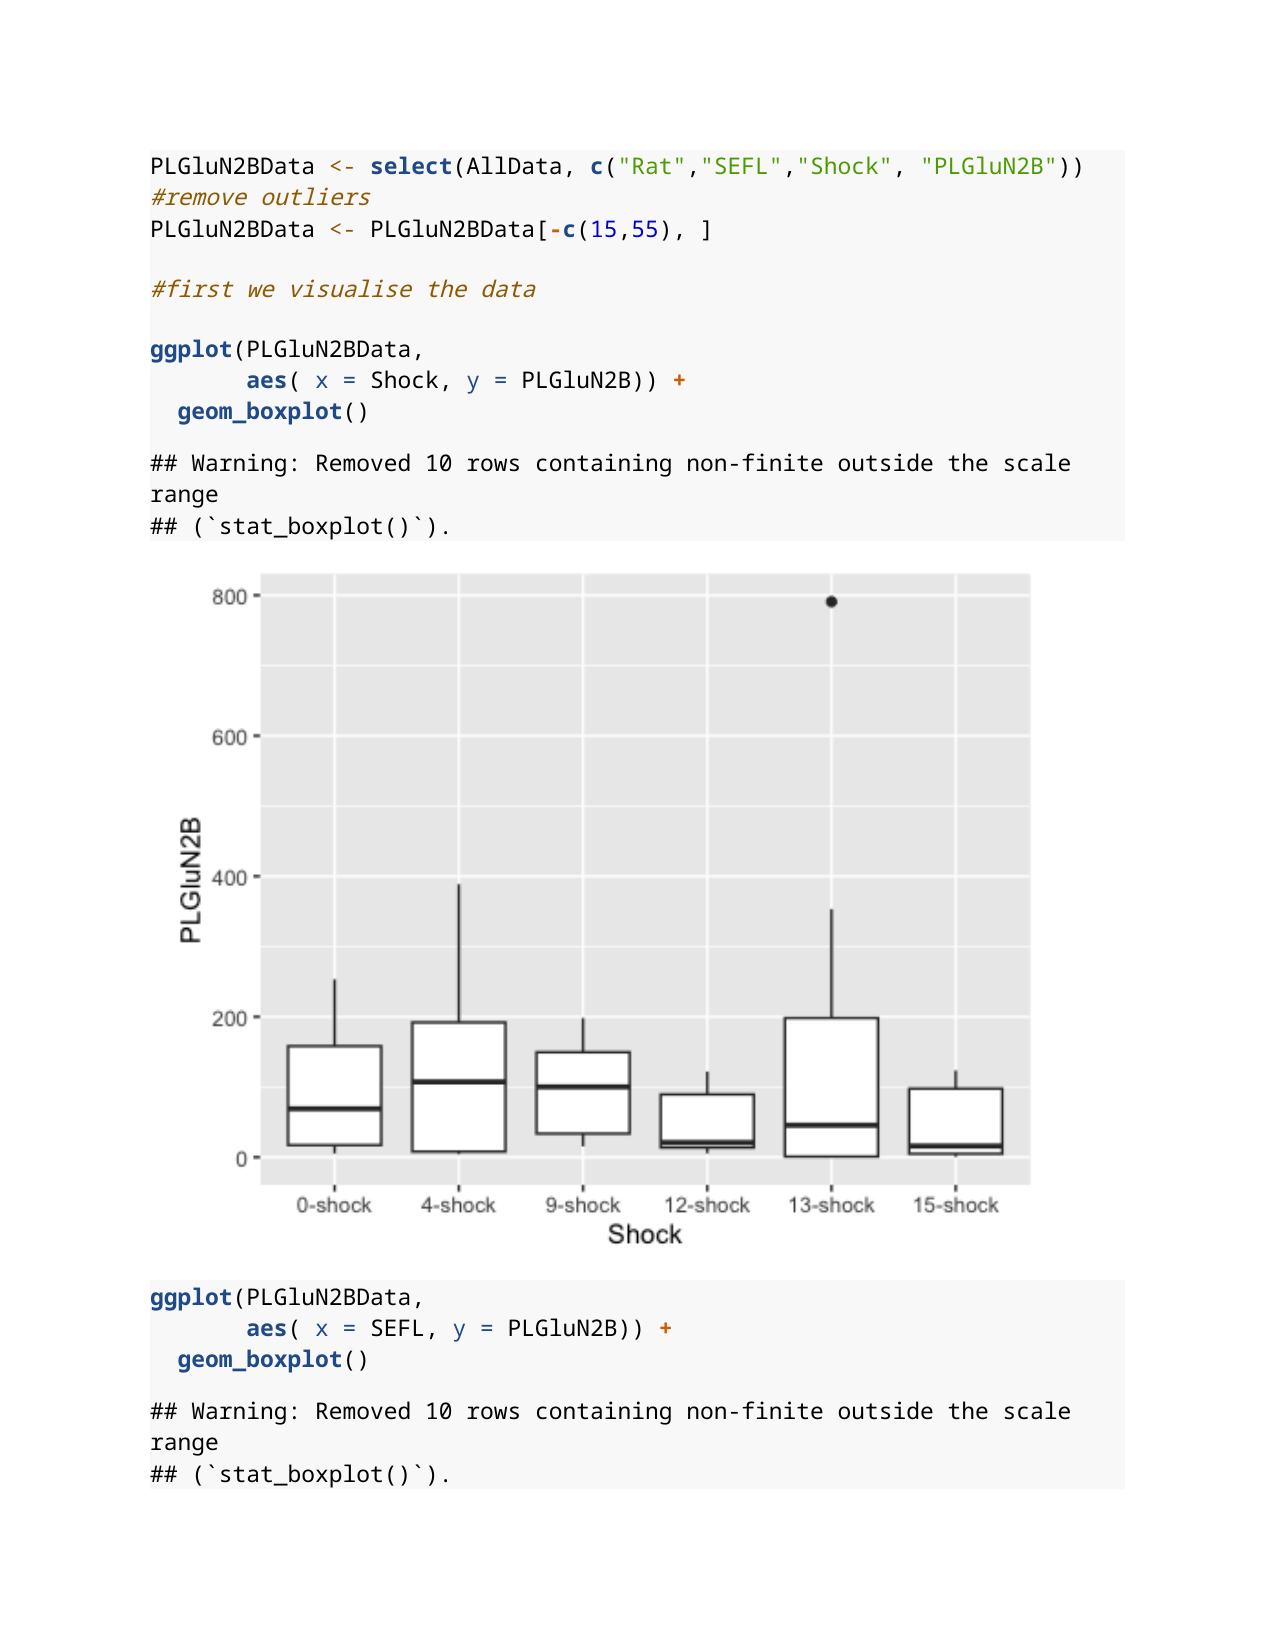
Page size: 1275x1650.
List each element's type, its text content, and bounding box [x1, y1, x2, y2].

text PLGluN2BData <- select(AllData, c("Rat","SEFL","Shock", "PLGluN2B")) #remove outliers PLGluN2BData <- PLGluN2BData[-c(15,55), ] #first we visualise the data ggplot(PLGluN2BData, aes( x = Shock, y = PLGluN2B)) + geom_boxplot() [150, 150, 1125, 426]
text ## Warning: Removed 10 rows containing non-finite outside the scale range ## (`stat_boxplot()`). [150, 447, 1125, 541]
text ggplot(PLGluN2BData, aes( x = SEFL, y = PLGluN2B)) + geom_boxplot() [370, 1280, 1125, 1374]
text ## Warning: Removed 10 rows containing non-finite outside the scale range ## (`stat_boxplot()`). [150, 1395, 1125, 1489]
picture [168, 561, 1044, 1262]
